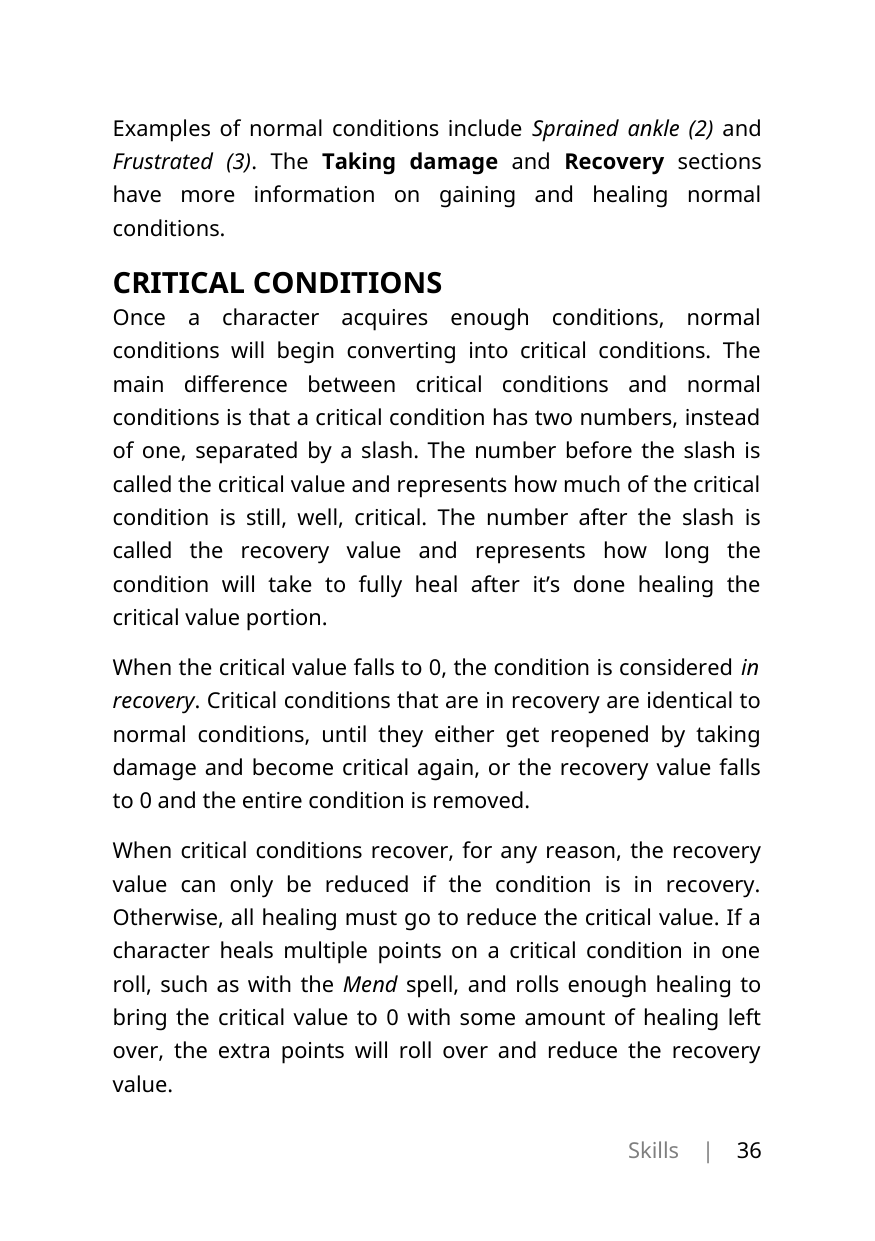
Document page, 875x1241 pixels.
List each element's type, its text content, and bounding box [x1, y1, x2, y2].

text Once a character acquires enough conditions, normal conditions will begin converting into critical conditions. The main difference between critical conditions and normal conditions is that a critical condition has two numbers, instead of one, separated by a slash. The number before the slash is called the critical value and represents how much of the critical condition is still, well, critical. The number after the slash is called the recovery value and represents how long the condition will take to fully heal after it’s done healing the critical value portion. [112, 302, 762, 632]
text When the critical value falls to 0, the condition is considered in recovery. Critical conditions that are in recovery are identical to normal conditions, until they either get reopened by taking damage and become critical again, or the recovery value falls to 0 and the entire condition is removed. [112, 652, 762, 815]
text Examples of normal conditions include Sprained ankle (2) and Frustrated (3). The Taking damage and Recovery sections have more information on gaining and healing normal conditions. [112, 112, 762, 242]
text When critical conditions recover, for any reason, the recovery value can only be reduced if the condition is in recovery. Otherwise, all healing must go to reduce the critical value. If a character heals multiple points on a critical condition in one roll, such as with the Mend spell, and rolls enough healing to bring the critical value to 0 with some amount of healing left over, the extra points will roll over and reduce the recovery value. [112, 836, 762, 1099]
subtitle Critical conditions [112, 262, 762, 302]
